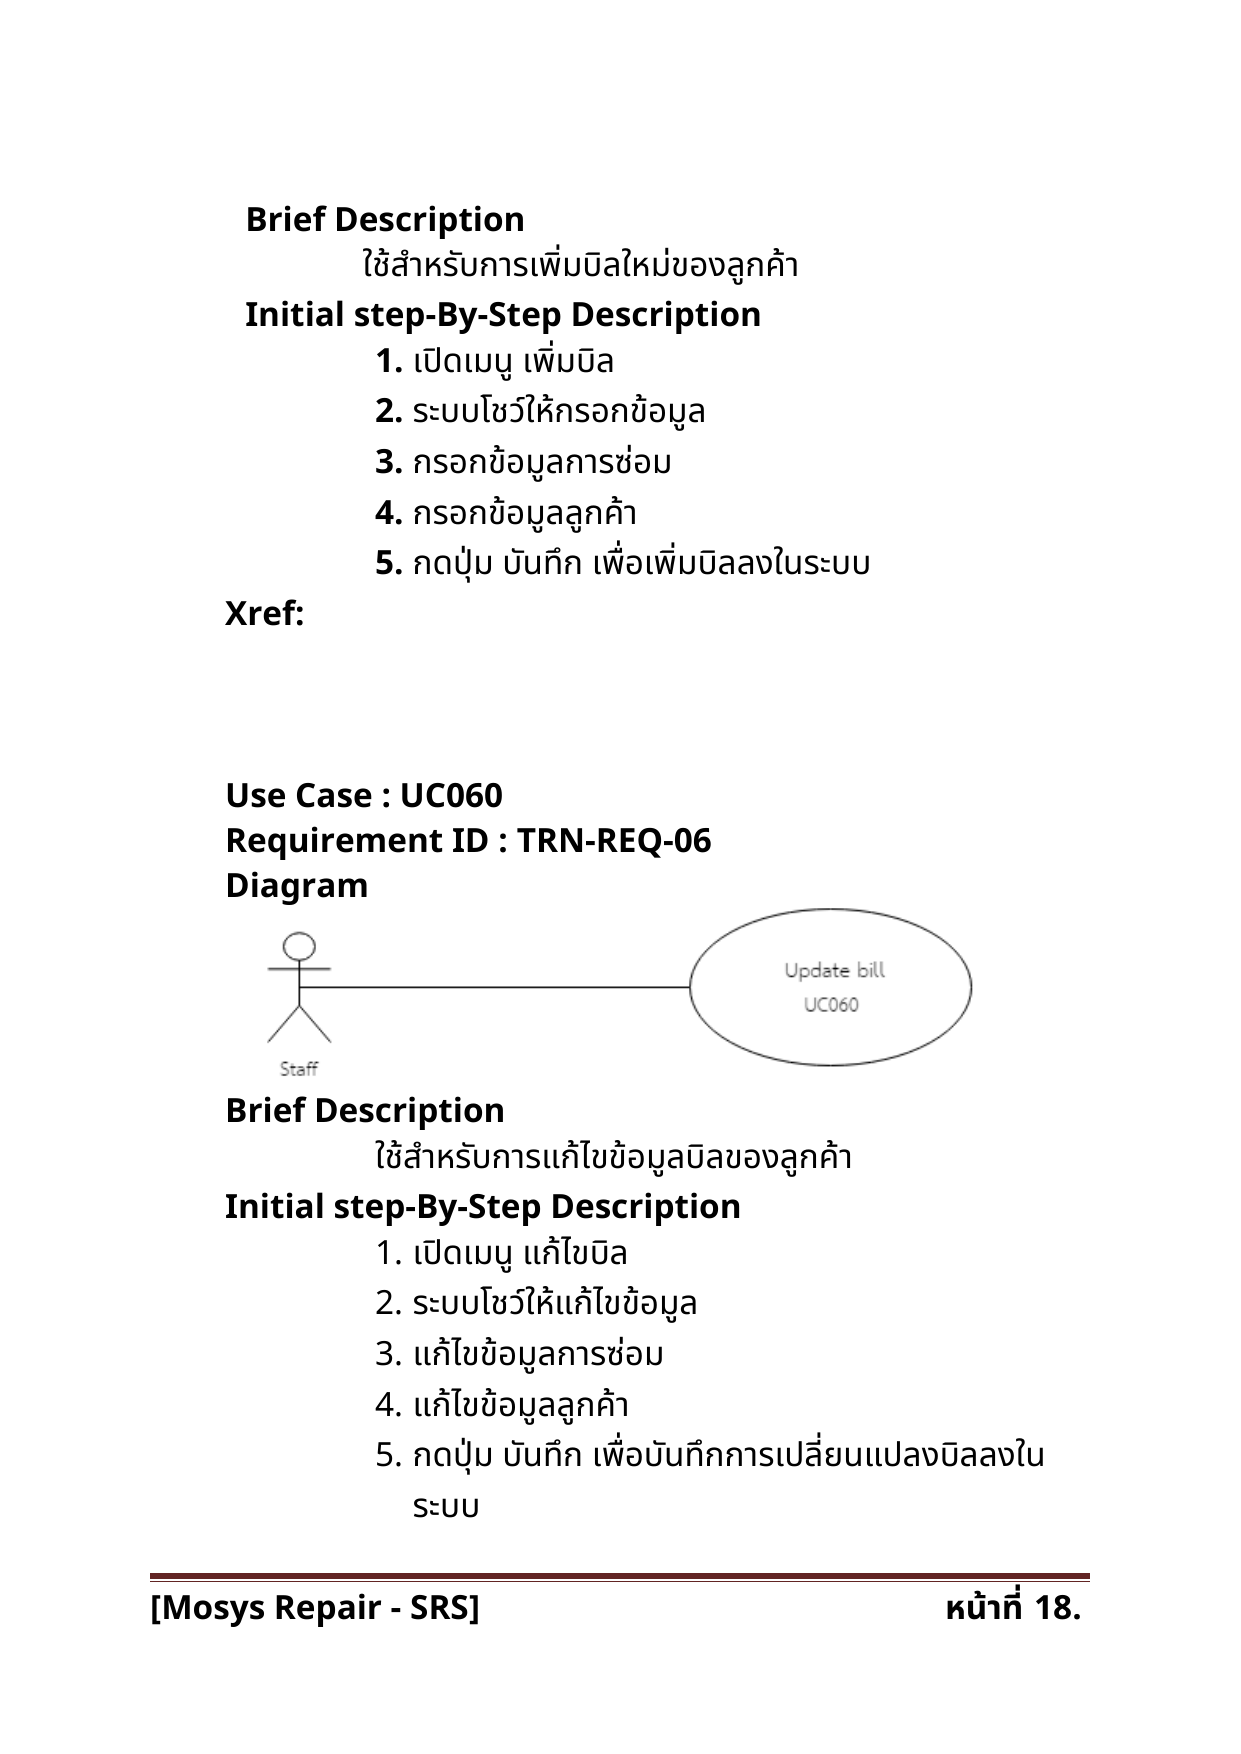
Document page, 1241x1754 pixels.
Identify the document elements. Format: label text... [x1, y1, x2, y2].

list กรอกข้อมูลการซ่อม [375, 438, 1090, 488]
text Brief Description [225, 1087, 1090, 1133]
text Brief Description [150, 195, 1090, 241]
text Initial step-By-Step Description [225, 1183, 1090, 1228]
text ใช้สำหรับการเพิ่มบิลใหม่ของลูกค้า [150, 241, 1090, 291]
list กดปุ่ม บันทึก เพื่อบันทึกการเปลี่ยนแปลงบิลลงในระบบ [375, 1431, 1090, 1532]
text Initial step-By-Step Description [150, 291, 1090, 337]
text Use Case : UC060 [225, 771, 1090, 817]
text ใช้สำหรับการแก้ไขข้อมูลบิลของลูกค้า [150, 1133, 1090, 1183]
list แก้ไขข้อมูลการซ่อม [375, 1330, 1090, 1380]
text Diagram [225, 862, 1090, 908]
list กรอกข้อมูลลูกค้า [375, 488, 1090, 539]
text Xref: [225, 590, 1090, 635]
list เปิดเมนู เพิ่มบิล [375, 337, 1090, 387]
list ระบบโชว์ให้กรอกข้อมูล [375, 387, 1090, 438]
list เปิดเมนู แก้ไขบิล [375, 1228, 1090, 1279]
list ระบบโชว์ให้แก้ไขข้อมูล [375, 1279, 1090, 1330]
list แก้ไขข้อมูลลูกค้า [375, 1380, 1090, 1431]
list กดปุ่ม บันทึก เพื่อเพิ่มบิลลงในระบบ [375, 539, 1090, 590]
text Requirement ID : TRN-REQ-06 [225, 817, 1090, 862]
